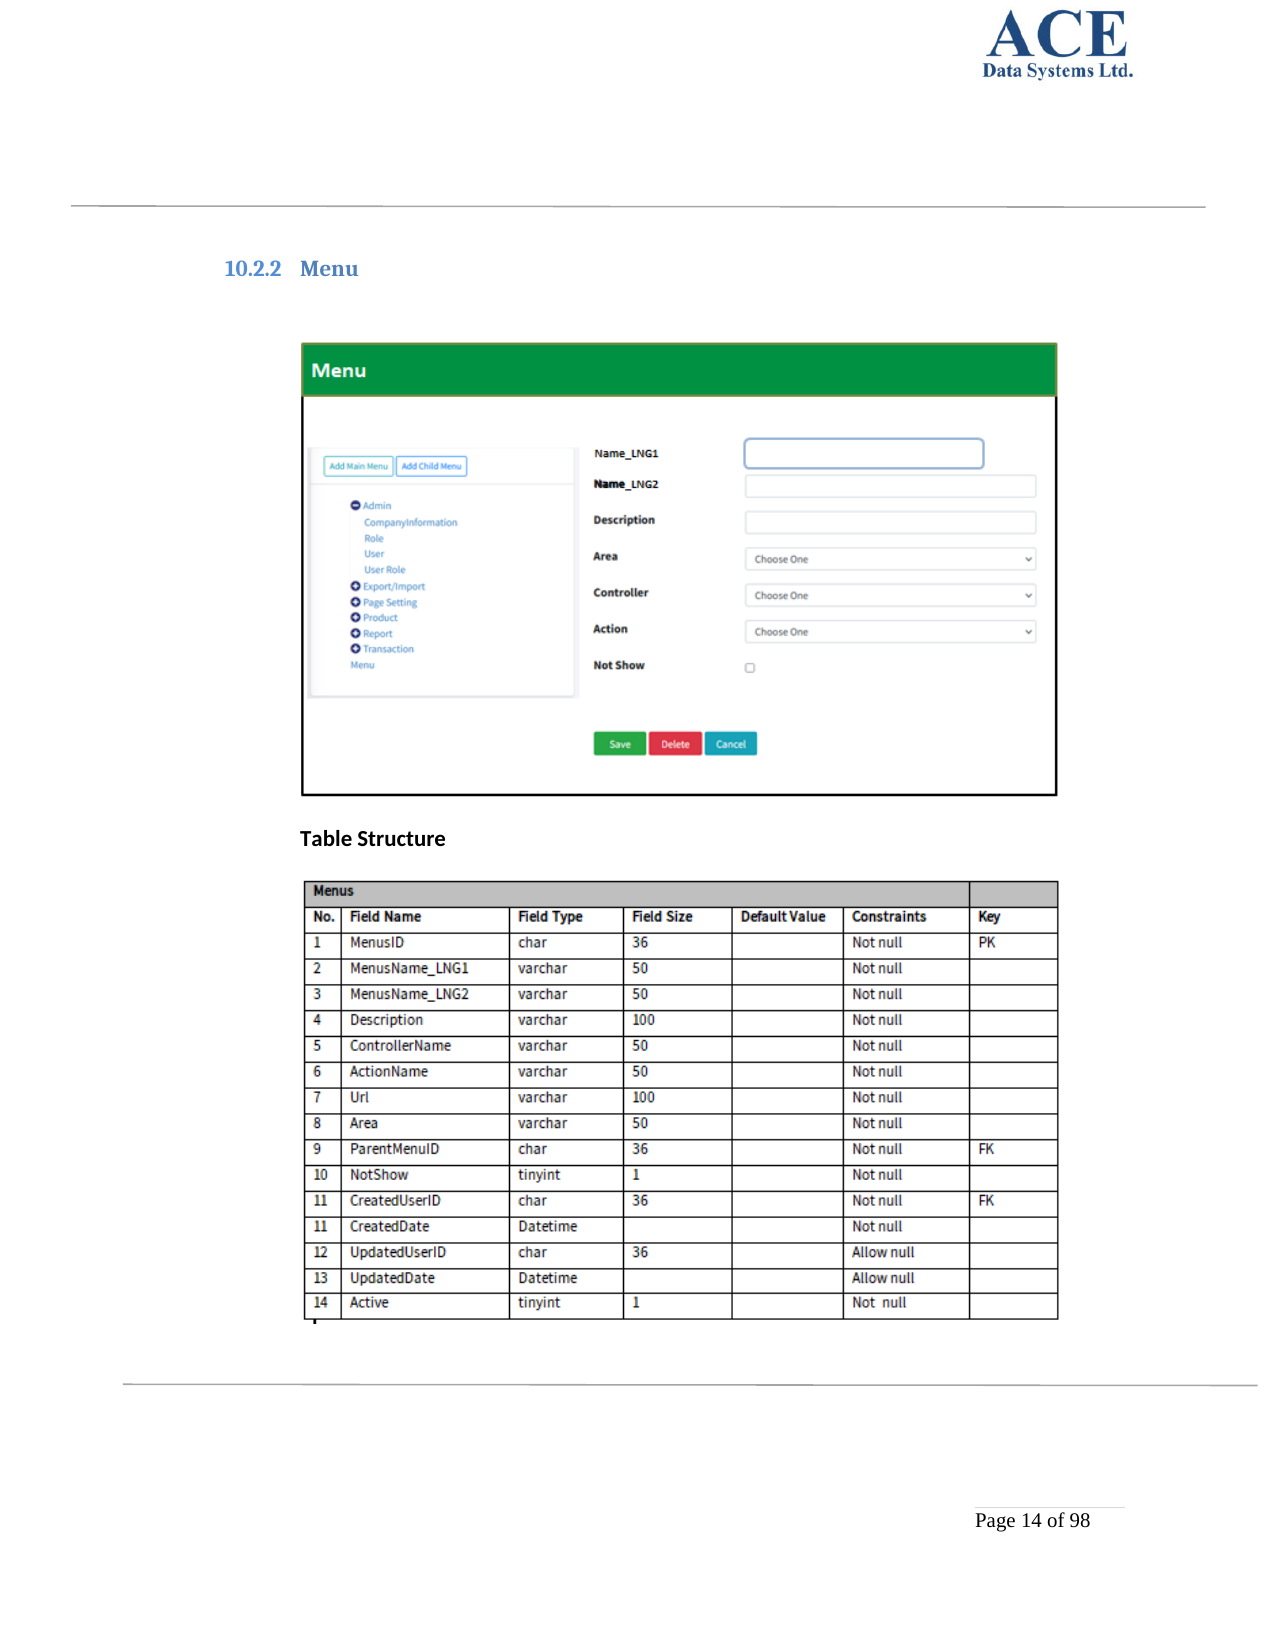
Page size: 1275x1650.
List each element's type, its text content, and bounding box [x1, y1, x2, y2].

subtitle Menu [225, 256, 1125, 282]
text Table Structure [300, 824, 1125, 852]
picture [300, 877, 1060, 1324]
picture [300, 339, 1060, 800]
picture [975, 0, 1141, 87]
